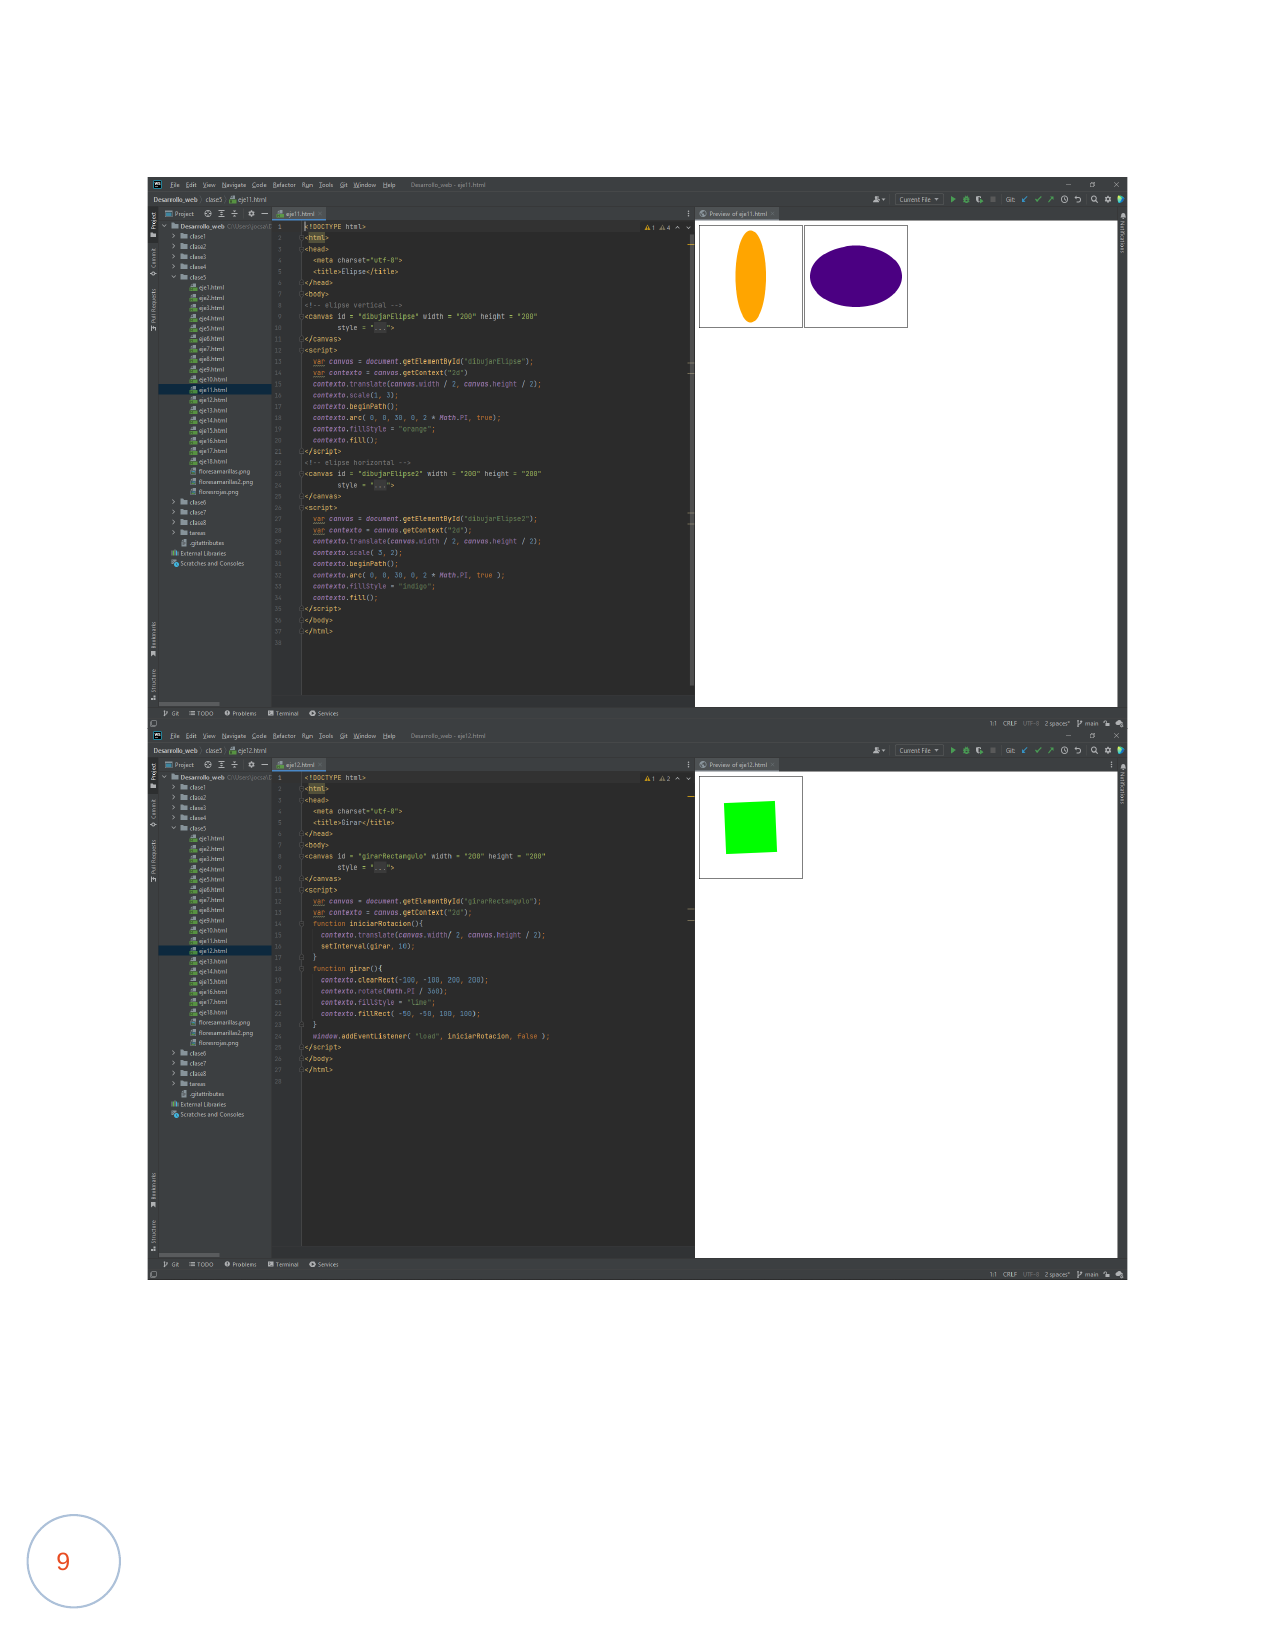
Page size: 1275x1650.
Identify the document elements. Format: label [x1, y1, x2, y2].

picture [147, 177, 1128, 1280]
